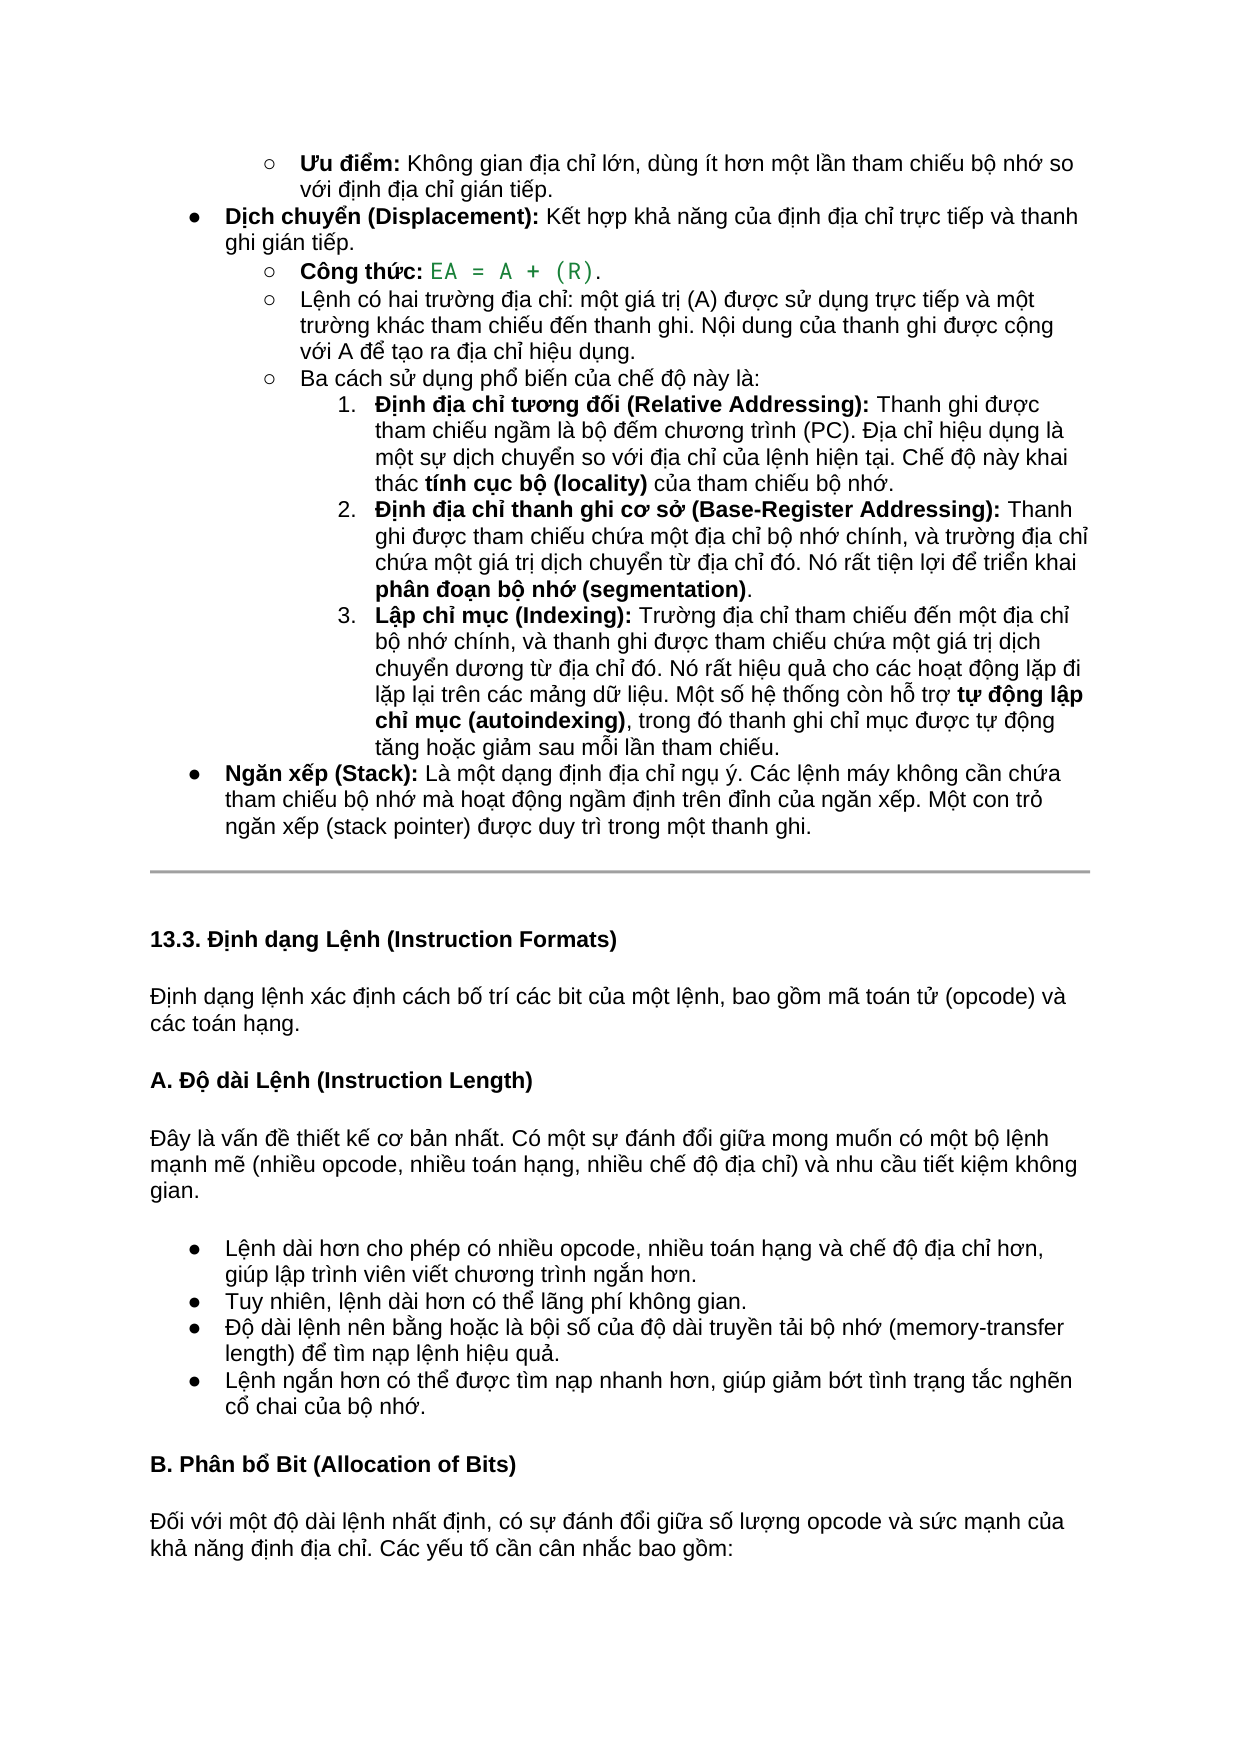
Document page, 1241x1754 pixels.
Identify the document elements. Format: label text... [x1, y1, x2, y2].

list Ngăn xếp (Stack): Là một dạng định địa chỉ ngụ ý. Các lệnh máy không cần chứa tham chiếu bộ nhớ mà hoạt động ngầm định trên đỉnh của ngăn xếp. Một con trỏ ngăn xếp (stack pointer) được duy trì trong một thanh ghi. [187, 760, 1090, 839]
list Lệnh ngắn hơn có thể được tìm nạp nhanh hơn, giúp giảm bớt tình trạng tắc nghẽn cổ chai của bộ nhớ. [187, 1367, 1090, 1419]
text B. Phân bổ Bit (Allocation of Bits) [150, 1451, 1090, 1477]
list Độ dài lệnh nên bằng hoặc là bội số của độ dài truyền tải bộ nhớ (memory-transfer length) để tìm nạp lệnh hiệu quả. [187, 1314, 1090, 1367]
text Định dạng lệnh xác định cách bố trí các bit của một lệnh, bao gồm mã toán tử (opcode) và các toán hạng. [150, 983, 1090, 1036]
list Ưu điểm: Không gian địa chỉ lớn, dùng ít hơn một lần tham chiếu bộ nhớ so với định địa chỉ gián tiếp. [262, 150, 1090, 203]
list Tuy nhiên, lệnh dài hơn có thể lãng phí không gian. [187, 1288, 1090, 1314]
list Lập chỉ mục (Indexing): Trường địa chỉ tham chiếu đến một địa chỉ bộ nhớ chính, và thanh ghi được tham chiếu chứa một giá trị dịch chuyển dương từ địa chỉ đó. Nó rất hiệu quả cho các hoạt động lặp đi lặp lại trên các mảng dữ liệu. Một số hệ thống còn hỗ trợ tự động lập chỉ mục (autoindexing), trong đó thanh ghi chỉ mục được tự động tăng hoặc giảm sau mỗi lần tham chiếu. [337, 602, 1090, 760]
list Công thức: EA = A + (R). [262, 255, 1090, 286]
list Định địa chỉ thanh ghi cơ sở (Base-Register Addressing): Thanh ghi được tham chiếu chứa một địa chỉ bộ nhớ chính, và trường địa chỉ chứa một giá trị dịch chuyển từ địa chỉ đó. Nó rất tiện lợi để triển khai phân đoạn bộ nhớ (segmentation). [337, 496, 1090, 602]
text Đối với một độ dài lệnh nhất định, có sự đánh đổi giữa số lượng opcode và sức mạnh của khả năng định địa chỉ. Các yếu tố cần cân nhắc bao gồm: [150, 1508, 1090, 1561]
list Lệnh có hai trường địa chỉ: một giá trị (A) được sử dụng trực tiếp và một trường khác tham chiếu đến thanh ghi. Nội dung của thanh ghi được cộng với A để tạo ra địa chỉ hiệu dụng. [262, 286, 1090, 365]
list Dịch chuyển (Displacement): Kết hợp khả năng của định địa chỉ trực tiếp và thanh ghi gián tiếp. [187, 203, 1090, 255]
list Định địa chỉ tương đối (Relative Addressing): Thanh ghi được tham chiếu ngầm là bộ đếm chương trình (PC). Địa chỉ hiệu dụng là một sự dịch chuyển so với địa chỉ của lệnh hiện tại. Chế độ này khai thác tính cục bộ (locality) của tham chiếu bộ nhớ. [337, 391, 1090, 496]
list Lệnh dài hơn cho phép có nhiều opcode, nhiều toán hạng và chế độ địa chỉ hơn, giúp lập trình viên viết chương trình ngắn hơn. [187, 1235, 1090, 1288]
subtitle 13.3. Định dạng Lệnh (Instruction Formats) [150, 926, 1090, 952]
list Ba cách sử dụng phổ biến của chế độ này là: [262, 365, 1090, 391]
text A. Độ dài Lệnh (Instruction Length) [150, 1067, 1090, 1093]
text Đây là vấn đề thiết kế cơ bản nhất. Có một sự đánh đổi giữa mong muốn có một bộ lệnh mạnh mẽ (nhiều opcode, nhiều toán hạng, nhiều chế độ địa chỉ) và nhu cầu tiết kiệm không gian. [150, 1125, 1090, 1204]
